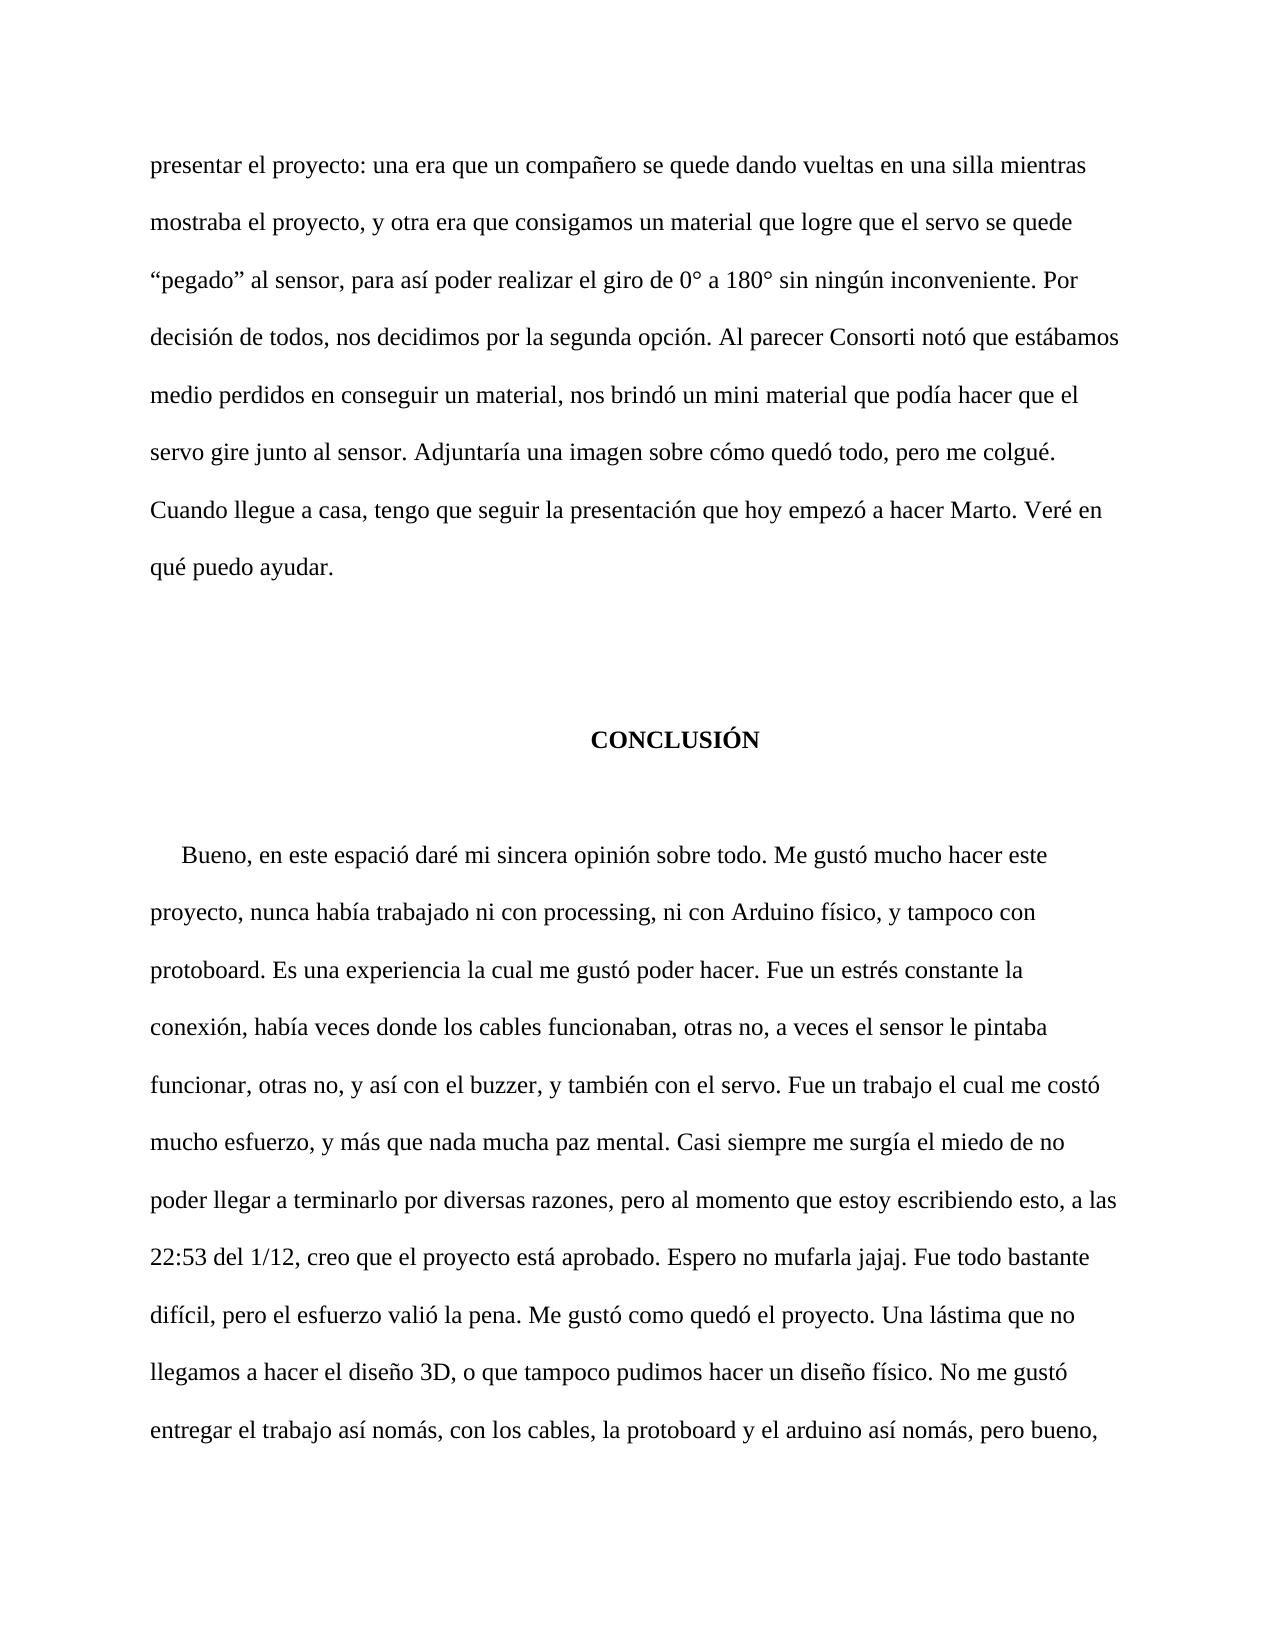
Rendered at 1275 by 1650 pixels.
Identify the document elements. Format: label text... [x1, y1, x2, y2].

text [150, 840, 1125, 1444]
text CONCLUSIÓN [150, 725, 1125, 754]
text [150, 150, 1125, 581]
